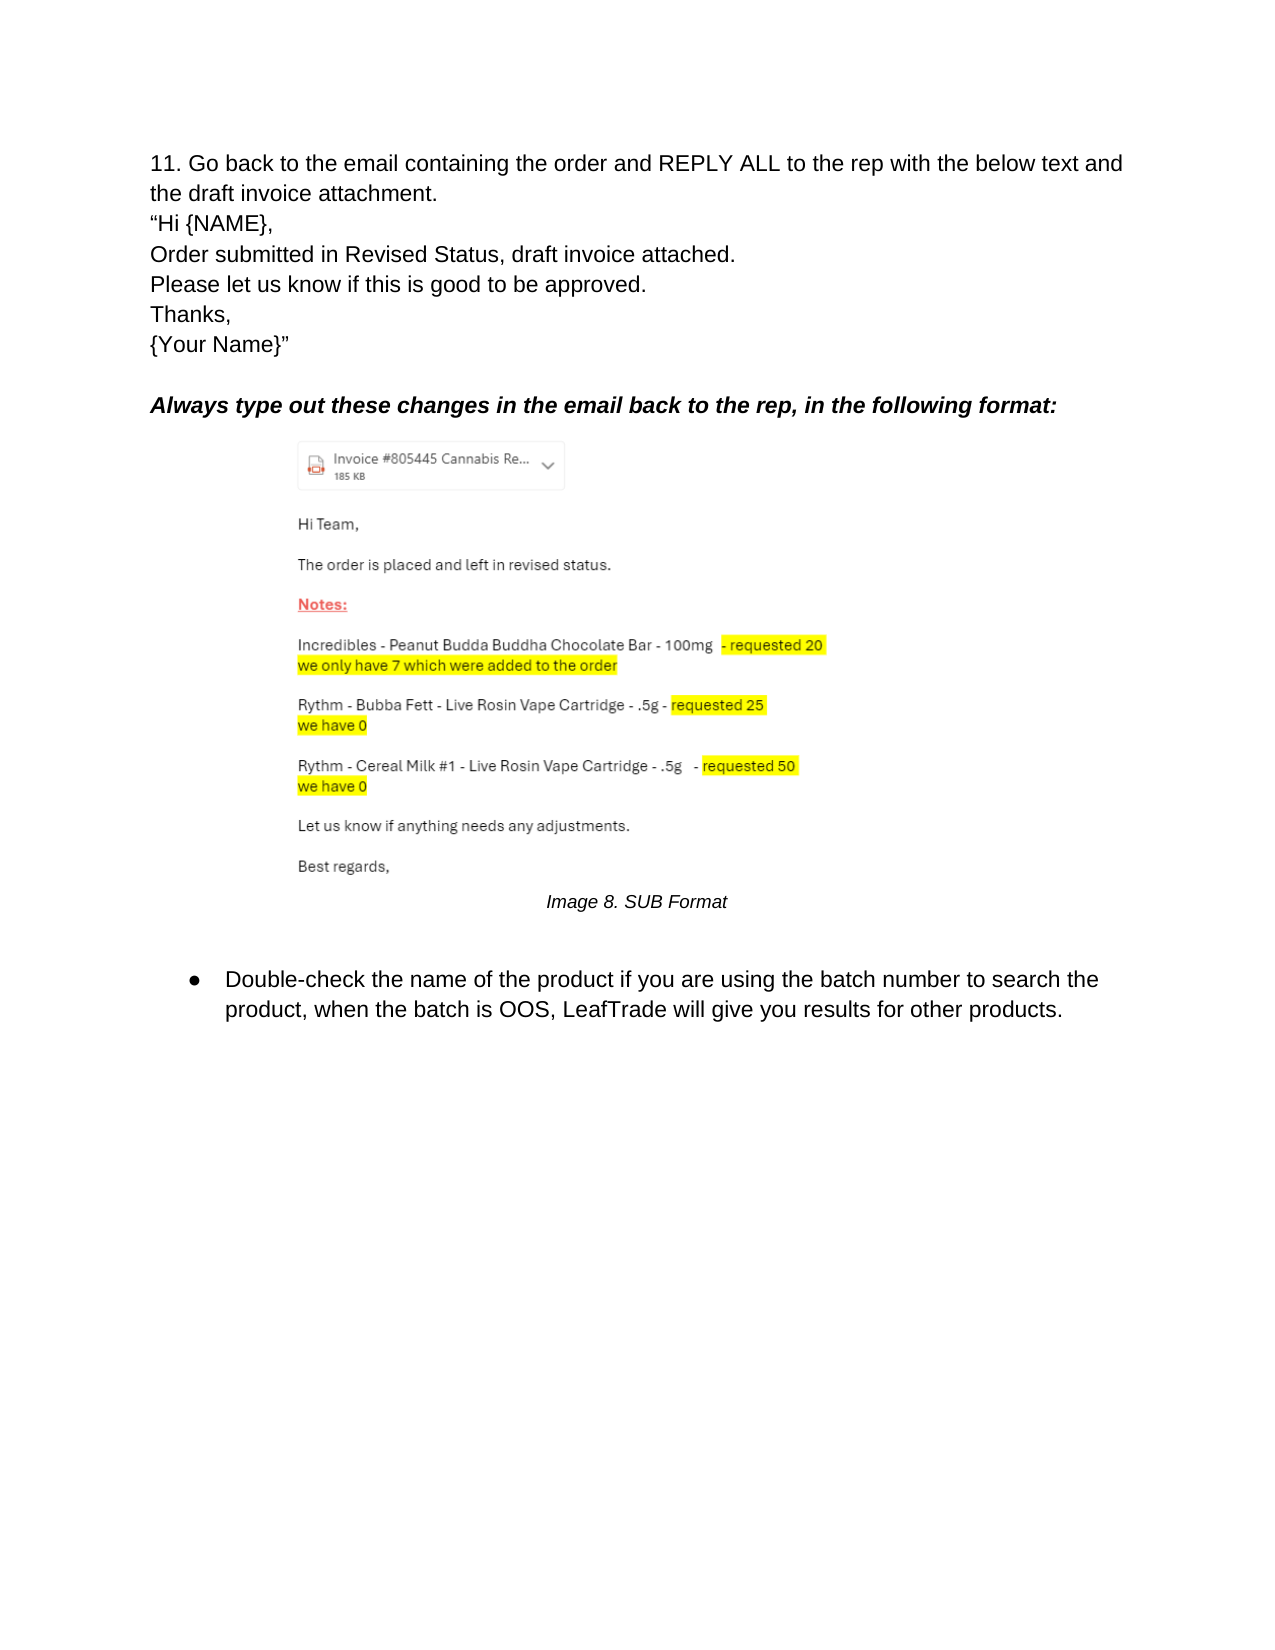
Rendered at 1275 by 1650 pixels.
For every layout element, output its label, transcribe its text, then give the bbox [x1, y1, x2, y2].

text Order submitted in Revised Status, draft invoice attached. [150, 241, 1125, 267]
list Double-check the name of the product if you are using the batch number to search the product, when the batch is OOS, LeafTrade will give you results for other products. [187, 966, 1125, 1022]
text Please let us know if this is good to be approved. [150, 271, 1125, 297]
text 11. Go back to the email containing the order and REPLY ALL to the rep with the below text and the draft invoice attachment. “Hi {NAME}, [150, 150, 1125, 237]
text {Your Name}” [150, 331, 1125, 358]
text Always type out these changes in the email back to the rep, in the following format: [150, 392, 1125, 418]
picture [232, 421, 1043, 888]
text Thanks, [150, 301, 1125, 327]
